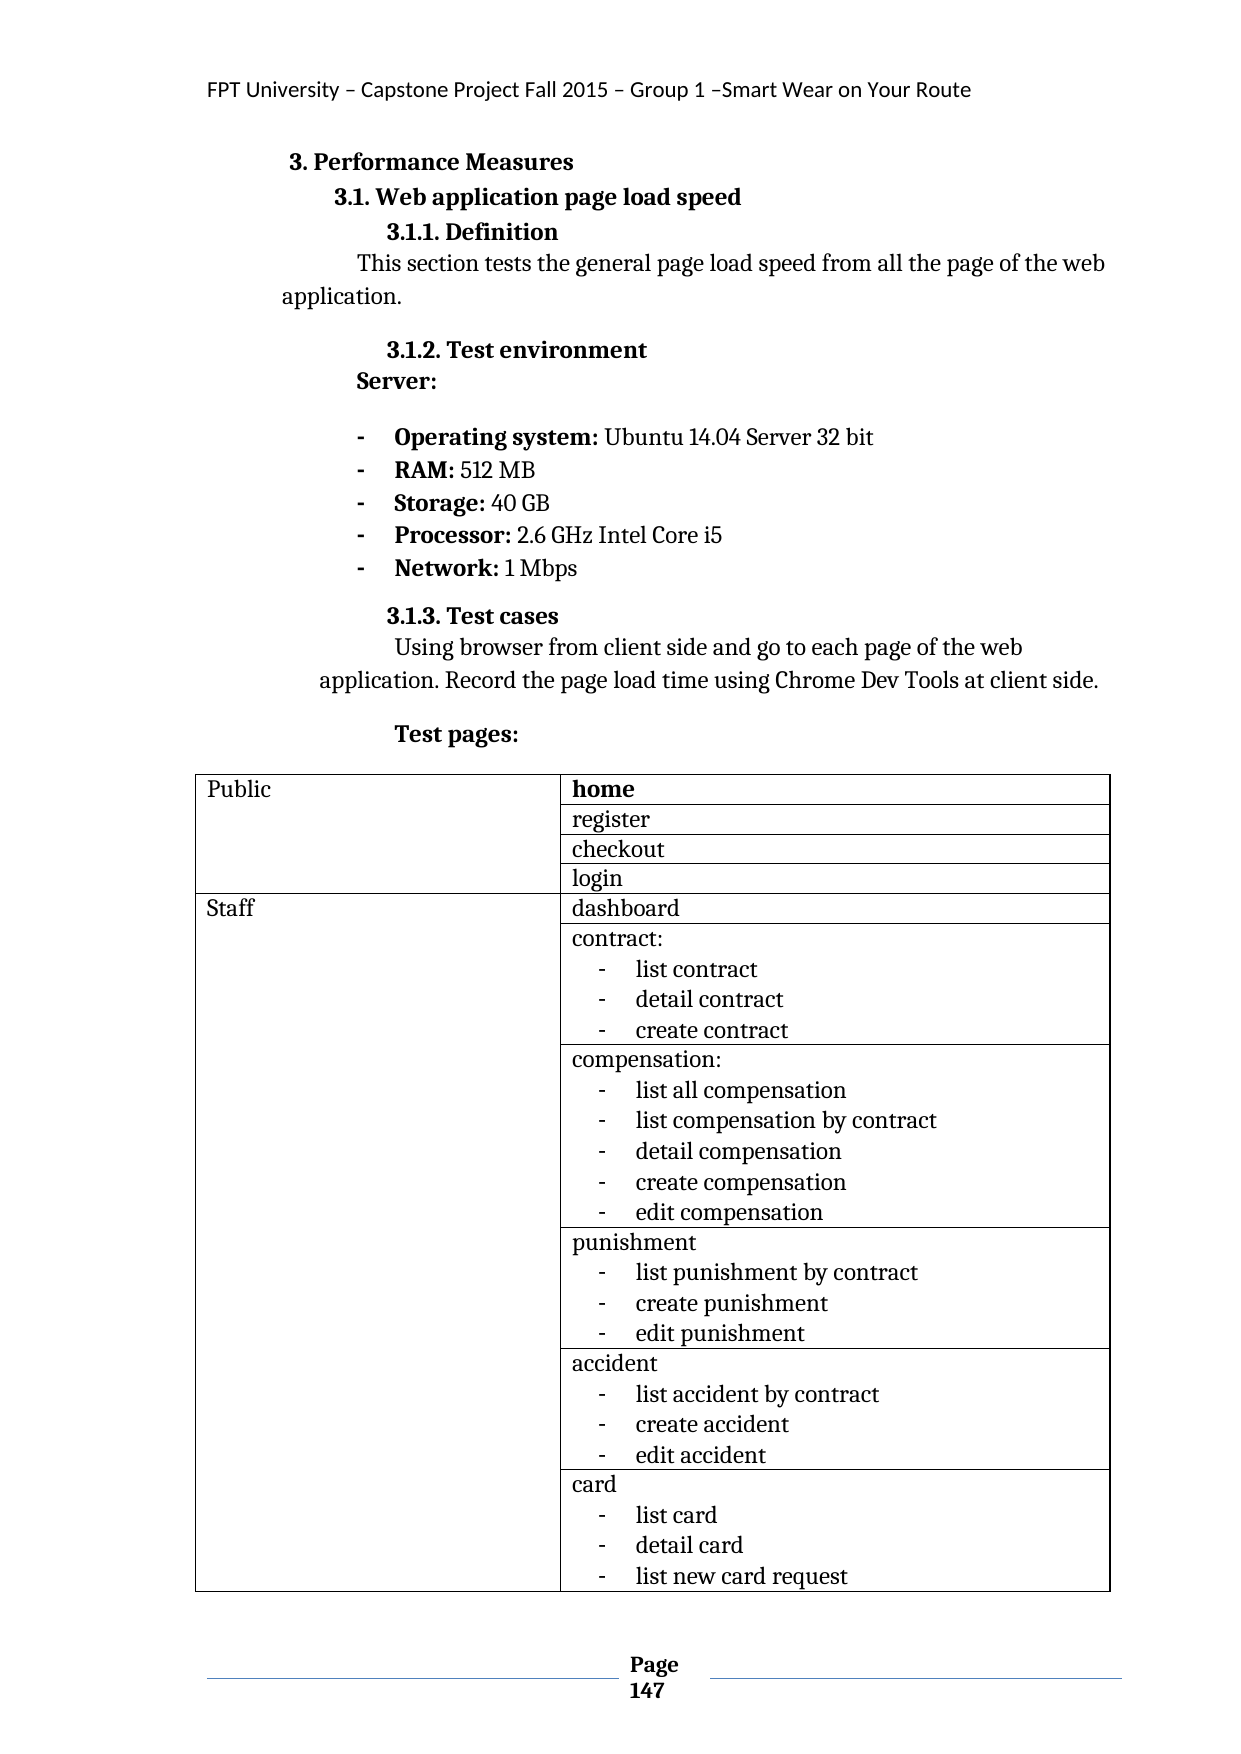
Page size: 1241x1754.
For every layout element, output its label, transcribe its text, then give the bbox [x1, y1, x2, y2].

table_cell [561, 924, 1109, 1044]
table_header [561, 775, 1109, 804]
list Processor: 2.6 GHz Intel Core i5 [357, 520, 1122, 550]
subtitle 3. Performance Measures [289, 148, 1122, 176]
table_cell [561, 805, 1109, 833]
text Using browser from client side and go to each page of the web application. Record the page load time using Chrome Dev Tools at client side. [319, 633, 1122, 695]
subtitle 3.1.3. Test cases [387, 602, 1122, 631]
list Operating system: Ubuntu 14.04 Server 32 bit [357, 421, 1122, 451]
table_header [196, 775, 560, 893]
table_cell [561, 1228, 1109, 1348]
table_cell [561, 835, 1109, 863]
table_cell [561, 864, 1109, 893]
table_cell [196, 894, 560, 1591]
list RAM: 512 MB [357, 454, 1122, 484]
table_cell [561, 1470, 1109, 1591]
text This section tests the general page load speed from all the page of the web application. [282, 249, 1122, 311]
subtitle 3.1.1. Definition [387, 218, 1122, 247]
list Storage: 40 GB [357, 487, 1122, 517]
subtitle 3.1.2. Test environment [387, 336, 1122, 365]
subtitle 3.1. Web application page load speed [334, 183, 1122, 212]
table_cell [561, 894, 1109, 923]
text Server: [357, 367, 1122, 396]
list Network: 1 Mbps [357, 553, 1122, 583]
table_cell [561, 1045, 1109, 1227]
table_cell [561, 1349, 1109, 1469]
text Test pages: [319, 720, 1122, 749]
